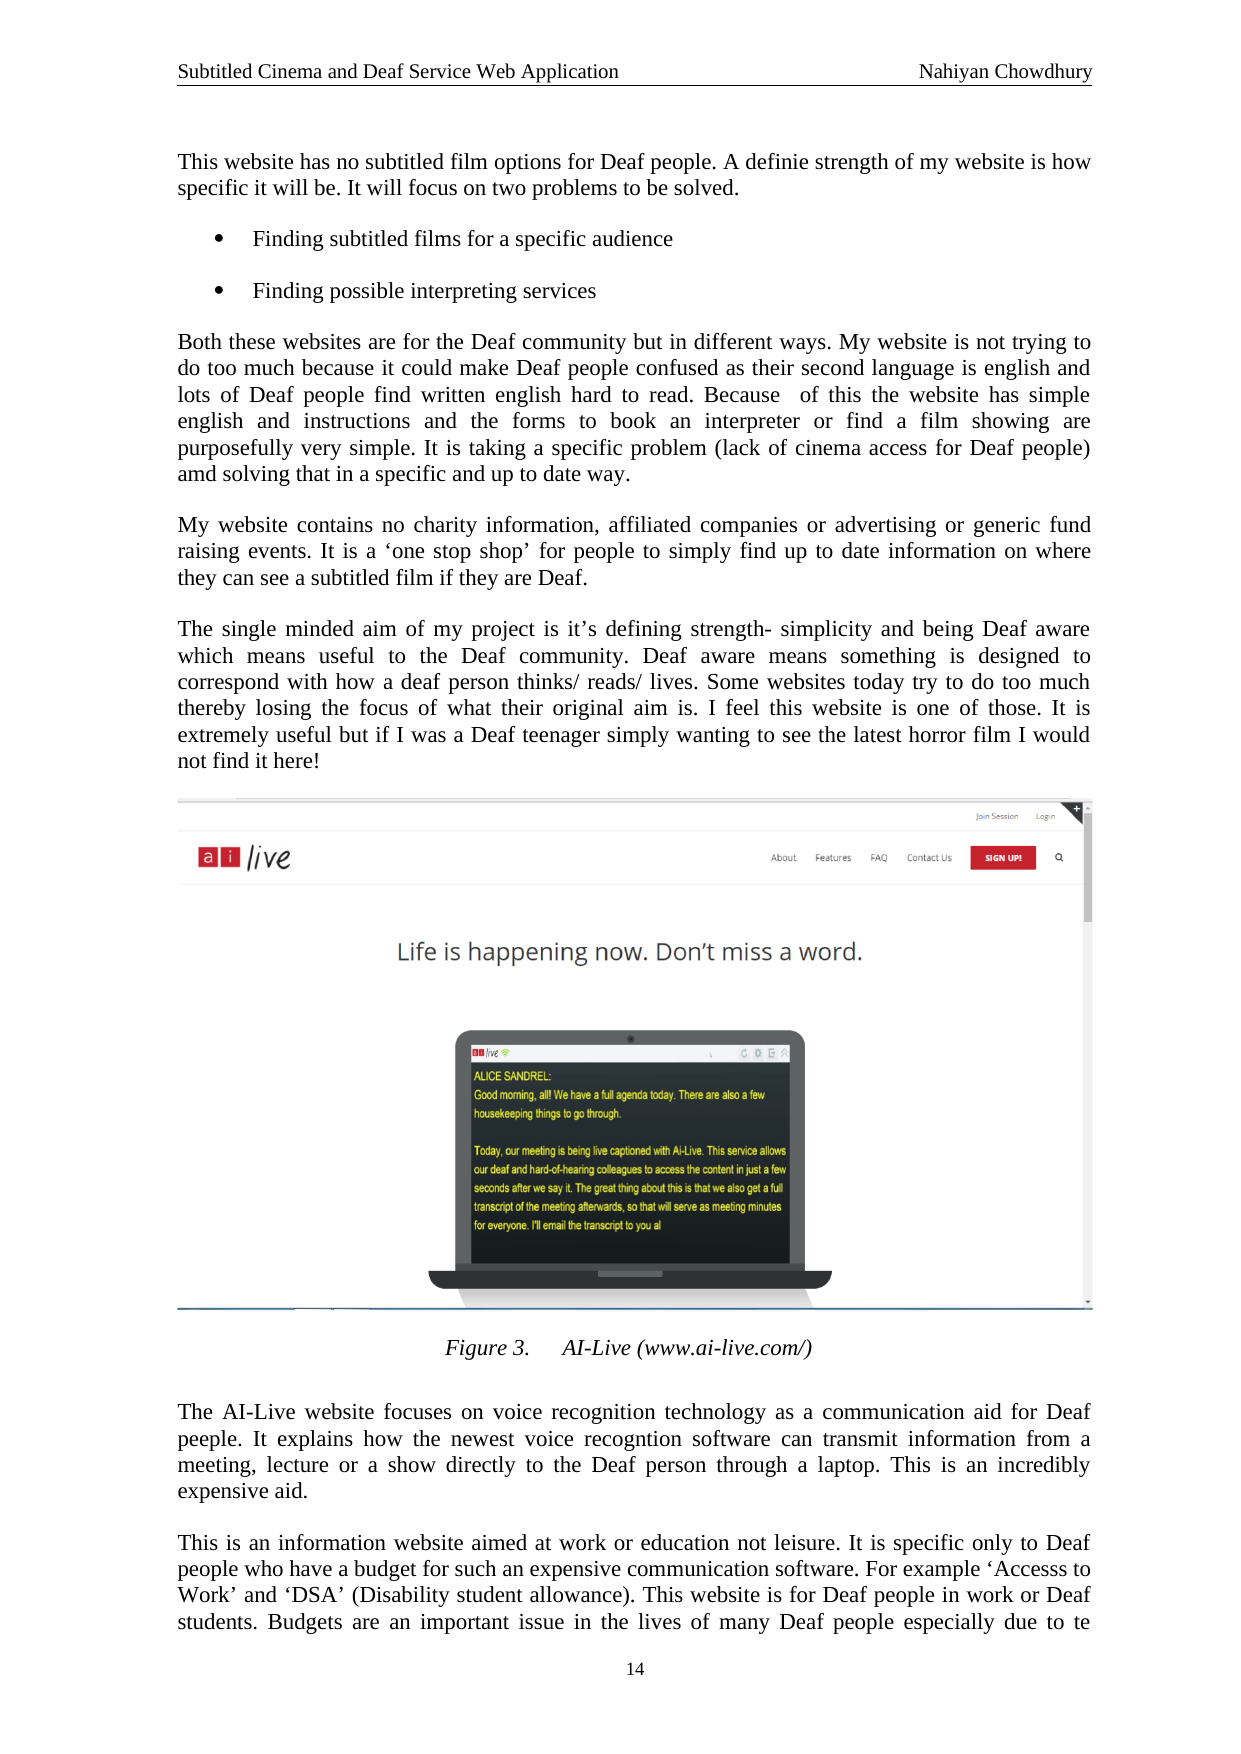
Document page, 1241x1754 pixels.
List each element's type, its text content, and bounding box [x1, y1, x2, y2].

text Both these websites are for the Deaf community but in different ways. My website is not trying to do too much because it could make Deaf people confused as their second language is english and lots of Deaf people find written english hard to read. Because of this the website has simple english and instructions and the forms to book an interpreter or find a film showing are purposefully very simple. It is taking a specific problem (lack of cinema access for Deaf people) amd solving that in a specific and up to date way. [177, 328, 1092, 486]
text The AI-Live website focuses on voice recognition technology as a communication aid for Deaf peeple. It explains how the newest voice recogntion software can transmit information from a meeting, lecture or a show directly to the Deaf person through a laptop. This is an incredibly expensive aid. [177, 1398, 1092, 1504]
picture [177, 798, 1093, 1310]
list Finding subtitled films for a specific audience [215, 225, 1092, 252]
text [177, 1529, 1092, 1634]
text AI-Live (www.ai-live.com/) [177, 1334, 1092, 1361]
text The single minded aim of my project is it’s defining strength- simplicity and being Deaf aware which means useful to the Deaf community. Deaf aware means something is designed to correspond with how a deaf person thinks/ reads/ lives. Some websites today try to do too much thereby losing the focus of what their original aim is. I feel this website is one of those. It is extremely useful but if I was a Deaf teenager simply wanting to see the latest horror film I would not find it here! [177, 615, 1092, 773]
text This website has no subtitled film options for Deaf people. A definie strength of my website is how specific it will be. It will focus on two problems to be solved. [177, 148, 1092, 200]
list Finding possible interpreting services [215, 277, 1092, 303]
text My website contains no charity information, affiliated companies or advertising or generic fund raising events. It is a ‘one stop shop’ for people to simply find up to date information on where they can see a subtitled film if they are Deaf. [177, 511, 1092, 590]
